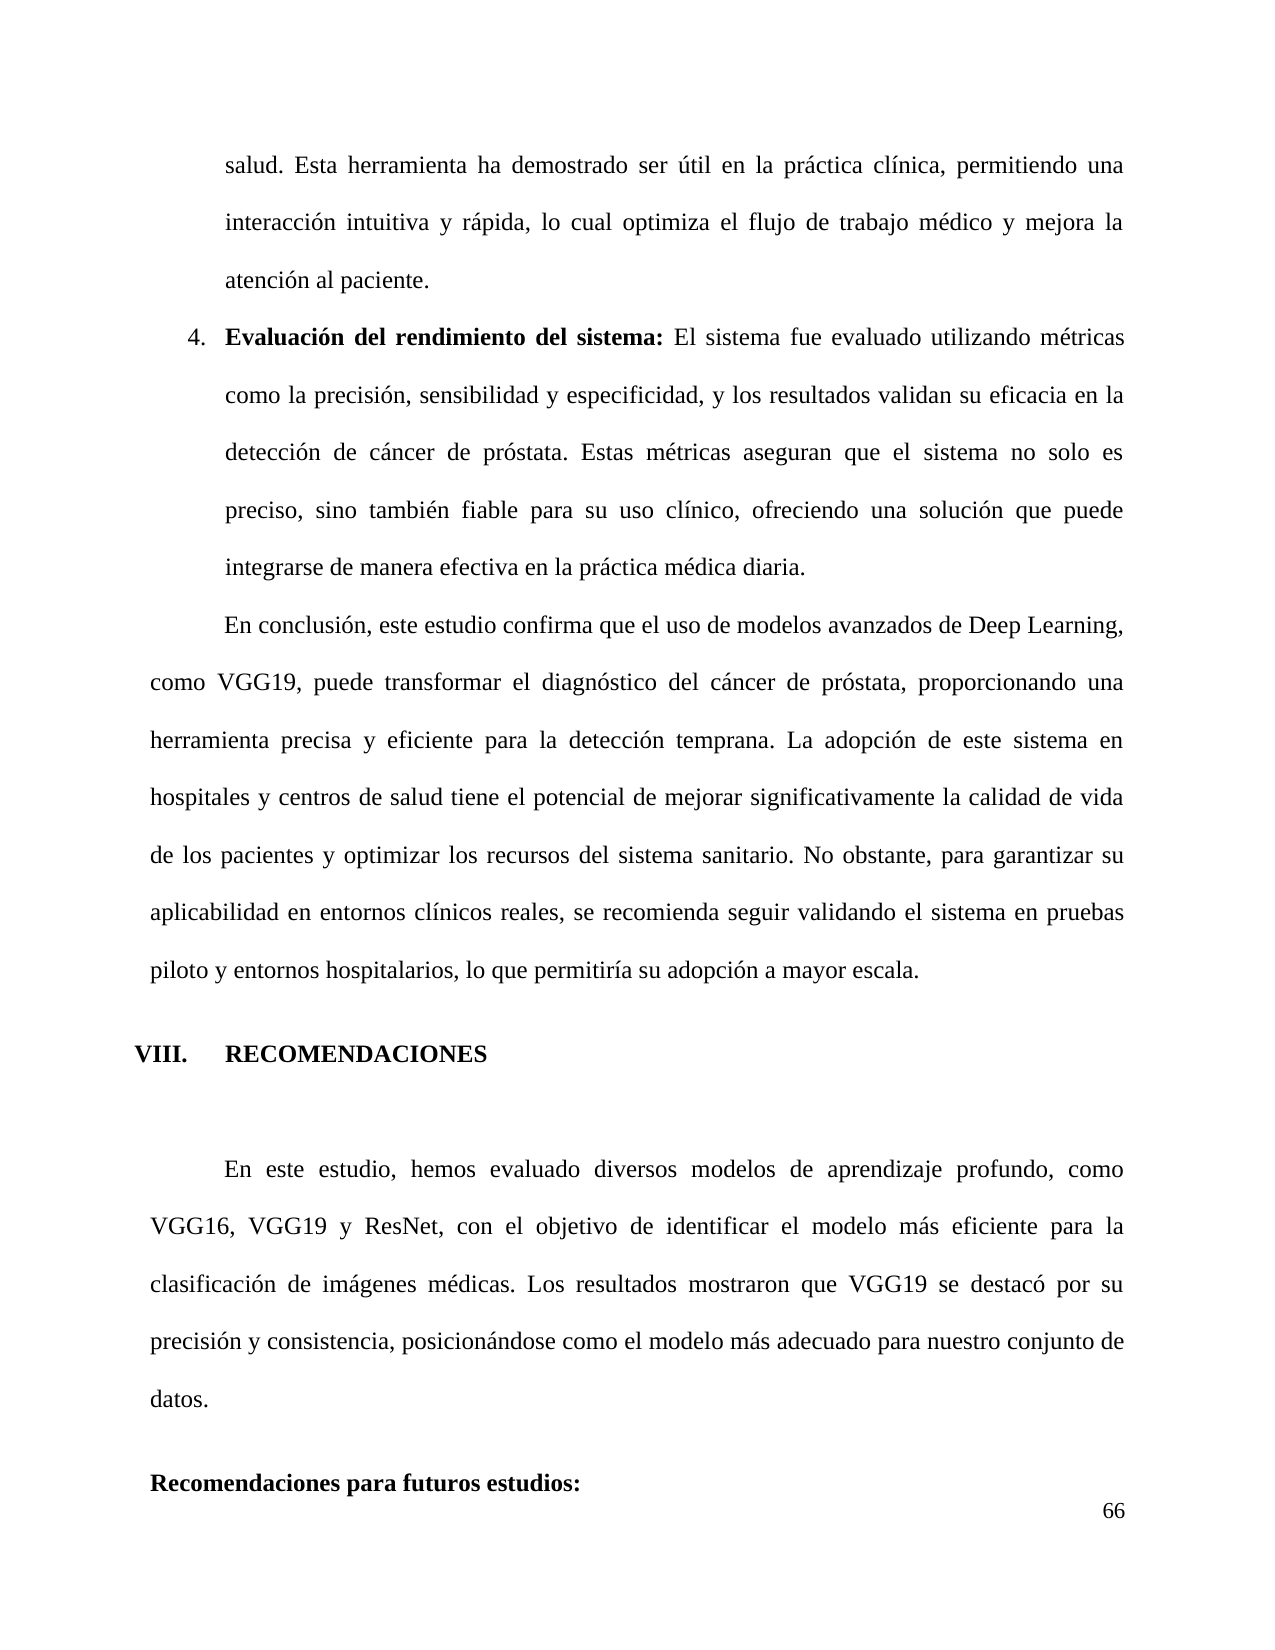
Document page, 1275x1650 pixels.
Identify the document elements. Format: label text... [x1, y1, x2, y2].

text Recomendaciones para futuros estudios: [150, 1468, 1125, 1496]
subtitle RECOMENDACIONES [187, 1039, 1125, 1068]
text En este estudio, hemos evaluado diversos modelos de aprendizaje profundo, como VGG16, VGG19 y ResNet, con el objetivo de identificar el modelo más eficiente para la clasificación de imágenes médicas. Los resultados mostraron que VGG19 se destacó por su precisión y consistencia, posicionándose como el modelo más adecuado para nuestro conjunto de datos. [150, 1154, 1125, 1413]
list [187, 150, 1125, 294]
text En conclusión, este estudio confirma que el uso de modelos avanzados de Deep Learning, como VGG19, puede transformar el diagnóstico del cáncer de próstata, proporcionando una herramienta precisa y eficiente para la detección temprana. La adopción de este sistema en hospitales y centros de salud tiene el potencial de mejorar significativamente la calidad de vida de los pacientes y optimizar los recursos del sistema sanitario. No obstante, para garantizar su aplicabilidad en entornos clínicos reales, se recomienda seguir validando el sistema en pruebas piloto y entornos hospitalarios, lo que permitiría su adopción a mayor escala. [150, 610, 1125, 984]
list Evaluación del rendimiento del sistema: El sistema fue evaluado utilizando métricas como la precisión, sensibilidad y especificidad, y los resultados validan su eficacia en la detección de cáncer de próstata. Estas métricas aseguran que el sistema no solo es preciso, sino también fiable para su uso clínico, ofreciendo una solución que puede integrarse de manera efectiva en la práctica médica diaria. [187, 322, 1125, 581]
